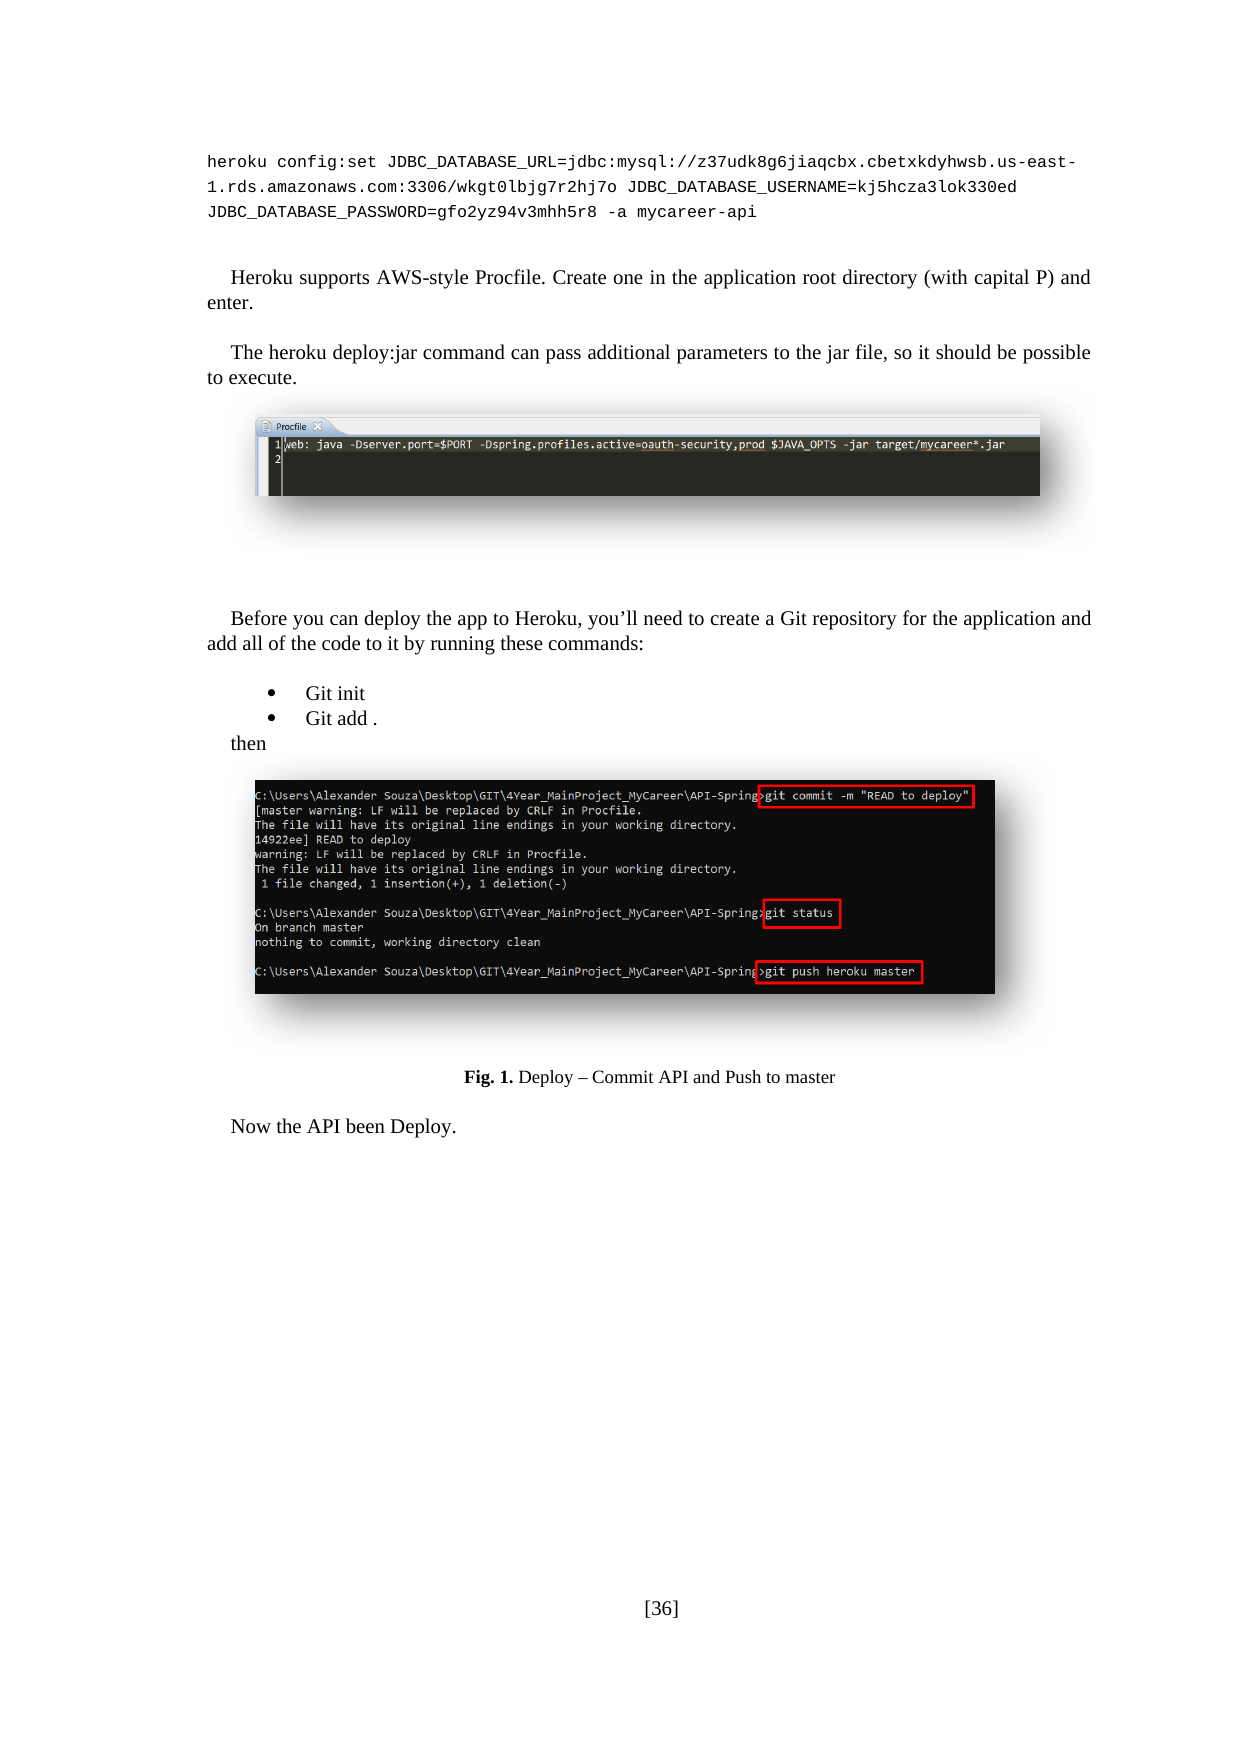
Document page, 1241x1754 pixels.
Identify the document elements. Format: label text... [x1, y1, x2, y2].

list Git add . [268, 705, 1092, 730]
text heroku config:set JDBC_DATABASE_URL=jdbc:mysql://z37udk8g6jiaqcbx.cbetxkdyhwsb.us-east-1.rds.amazonaws.com:3306/wkgt0lbjg7r2hj7o JDBC_DATABASE_USERNAME=kj5hcza3lok330ed JDBC_DATABASE_PASSWORD=gfo2yz94v3mhh5r8 -a mycareer-api [207, 148, 1092, 223]
text Heroku supports AWS-style Procfile. Create one in the application root directory (with capital P) and enter. [207, 264, 1092, 314]
picture [255, 780, 995, 994]
text Now the API been Deploy. [207, 1113, 1092, 1138]
text Before you can deploy the app to Heroku, you’ll need to create a Git repository for the application and add all of the code to it by running these commands: [207, 605, 1092, 655]
picture [255, 414, 1040, 496]
text then [207, 730, 1092, 755]
text The heroku deploy:jar command can pass additional parameters to the jar file, so it should be possible to execute. [207, 339, 1092, 389]
list Git init [268, 680, 1092, 705]
